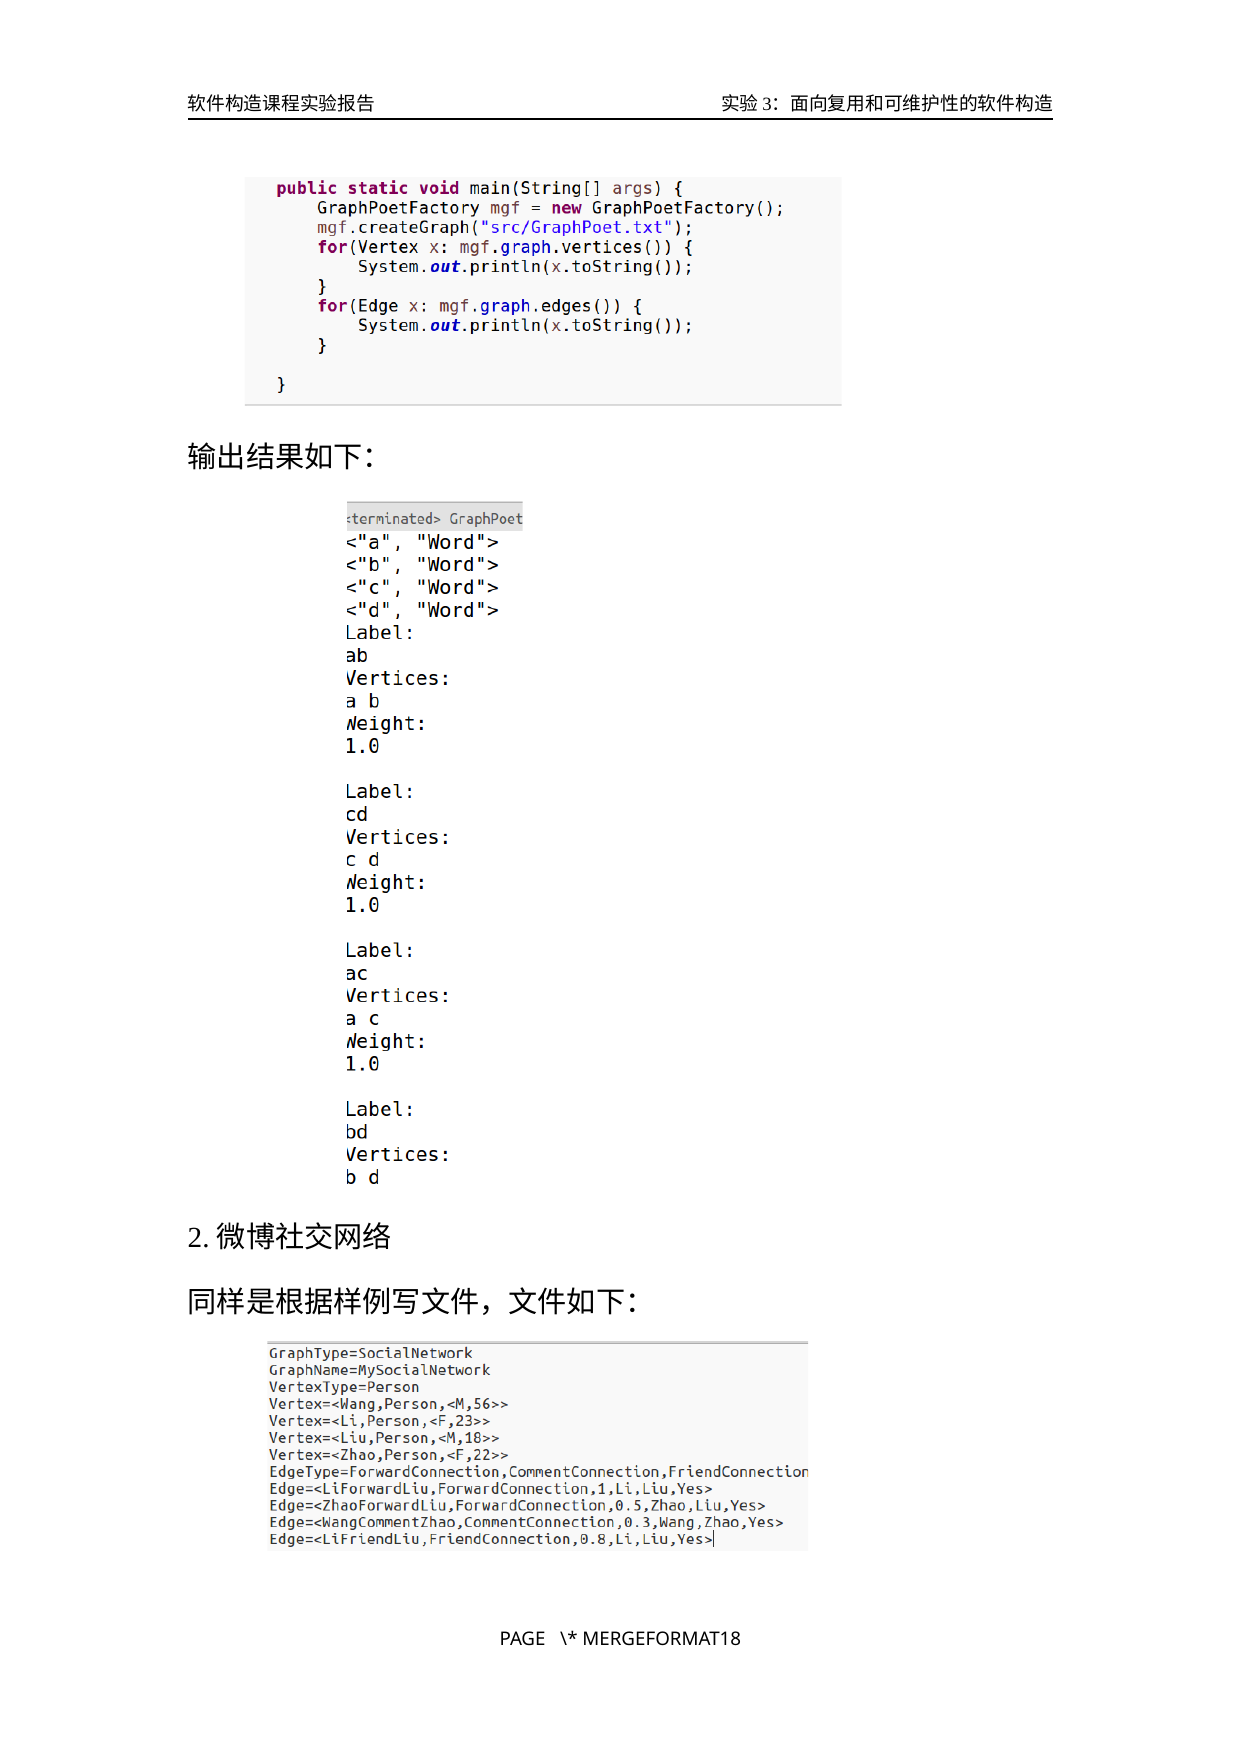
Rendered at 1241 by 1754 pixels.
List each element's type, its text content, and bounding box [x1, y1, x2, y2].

list 微博社交网络 [187, 1202, 1053, 1267]
picture [347, 501, 523, 1188]
text 同样是根据样例写文件，文件如下： [187, 1267, 1053, 1332]
picture [267, 1341, 809, 1551]
text 输出结果如下： [187, 422, 1053, 487]
picture [244, 177, 842, 406]
